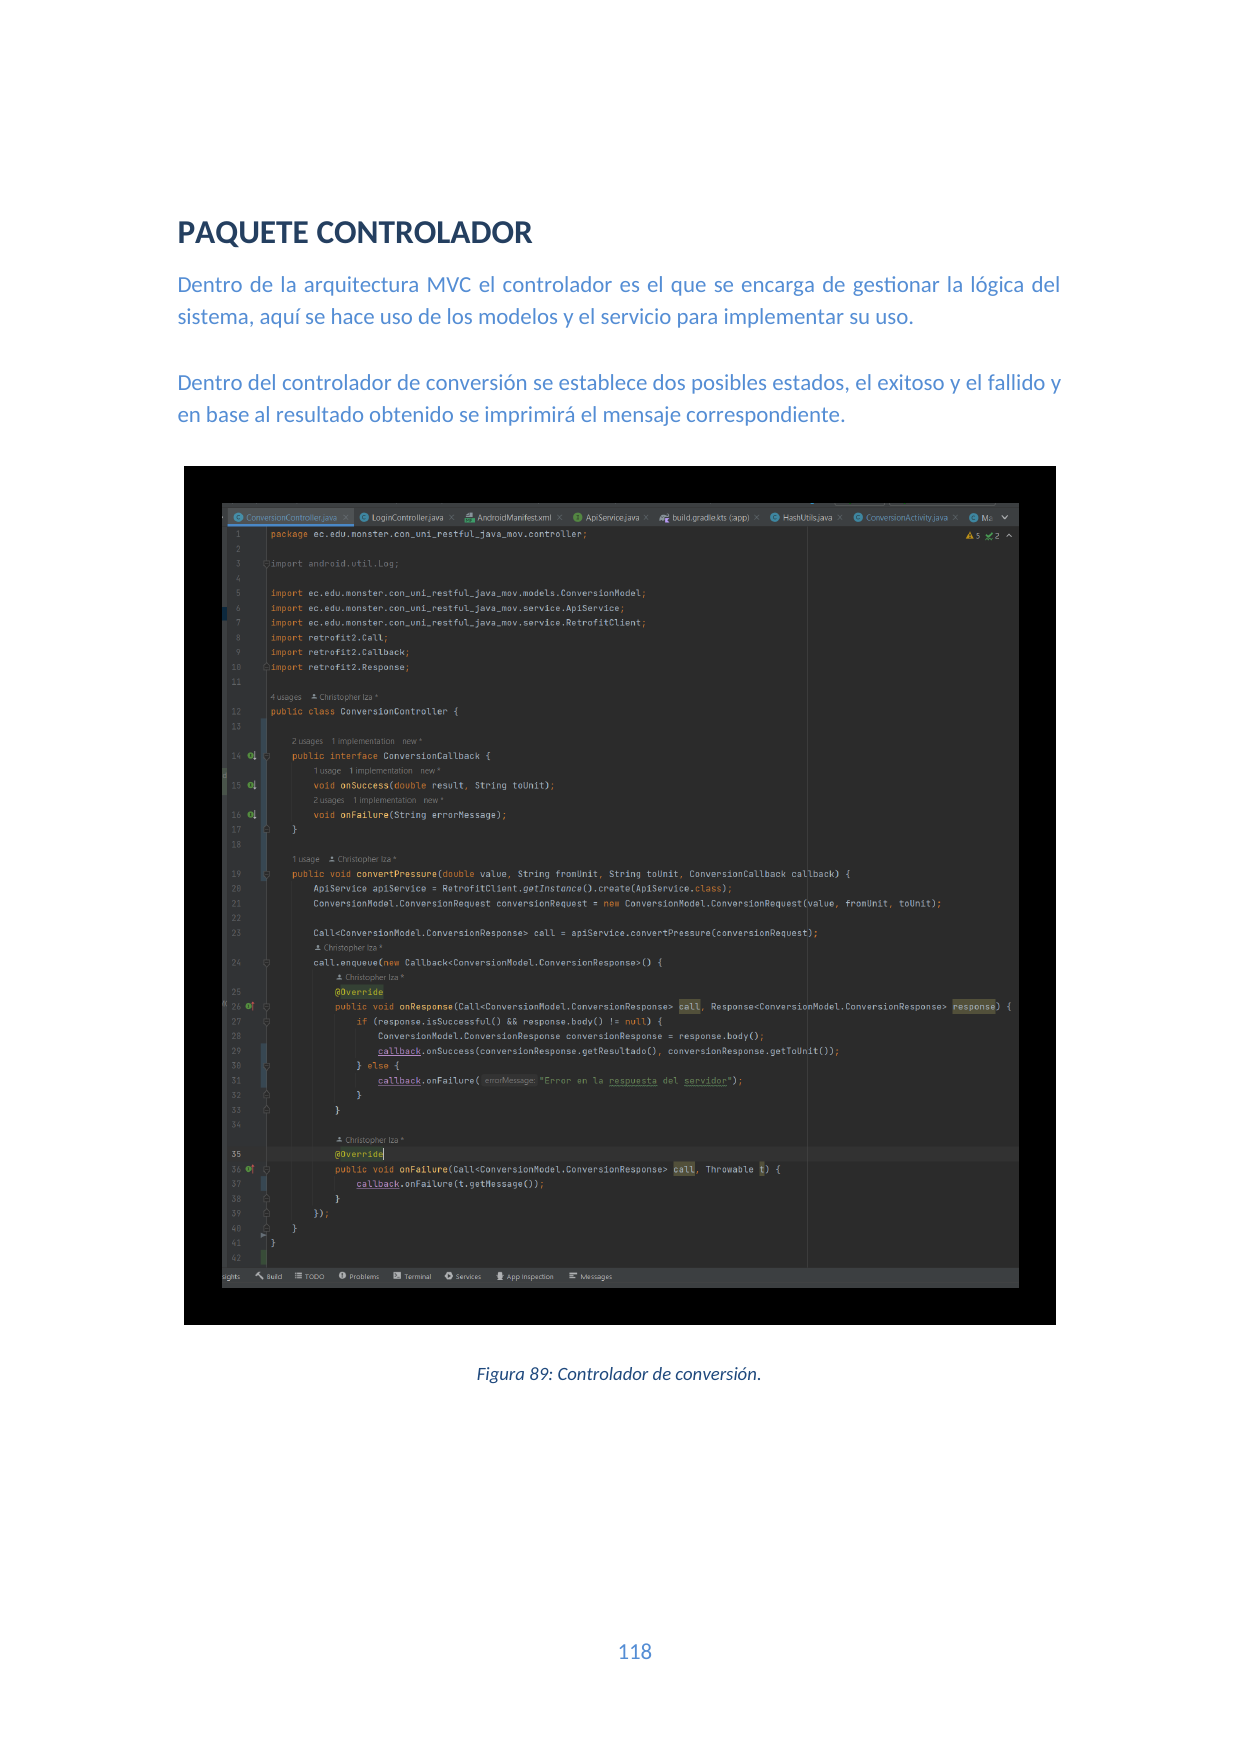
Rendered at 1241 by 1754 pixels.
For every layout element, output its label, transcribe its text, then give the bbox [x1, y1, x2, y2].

text Dentro de la arquitectura MVC el controlador es el que se encarga de gestionar la lógica del sistema, aquí se hace uso de los modelos y el servicio para implementar su uso. [177, 270, 1063, 330]
text Dentro del controlador de conversión se establece dos posibles estados, el exitoso y el fallido y en base al resultado obtenido se imprimirá el mensaje correspondiente. [177, 368, 1063, 428]
text Figura 89: Controlador de conversión. [177, 1363, 1063, 1386]
picture [222, 503, 1019, 1288]
subtitle PAQUETE CONTROLADOR [177, 211, 1063, 252]
